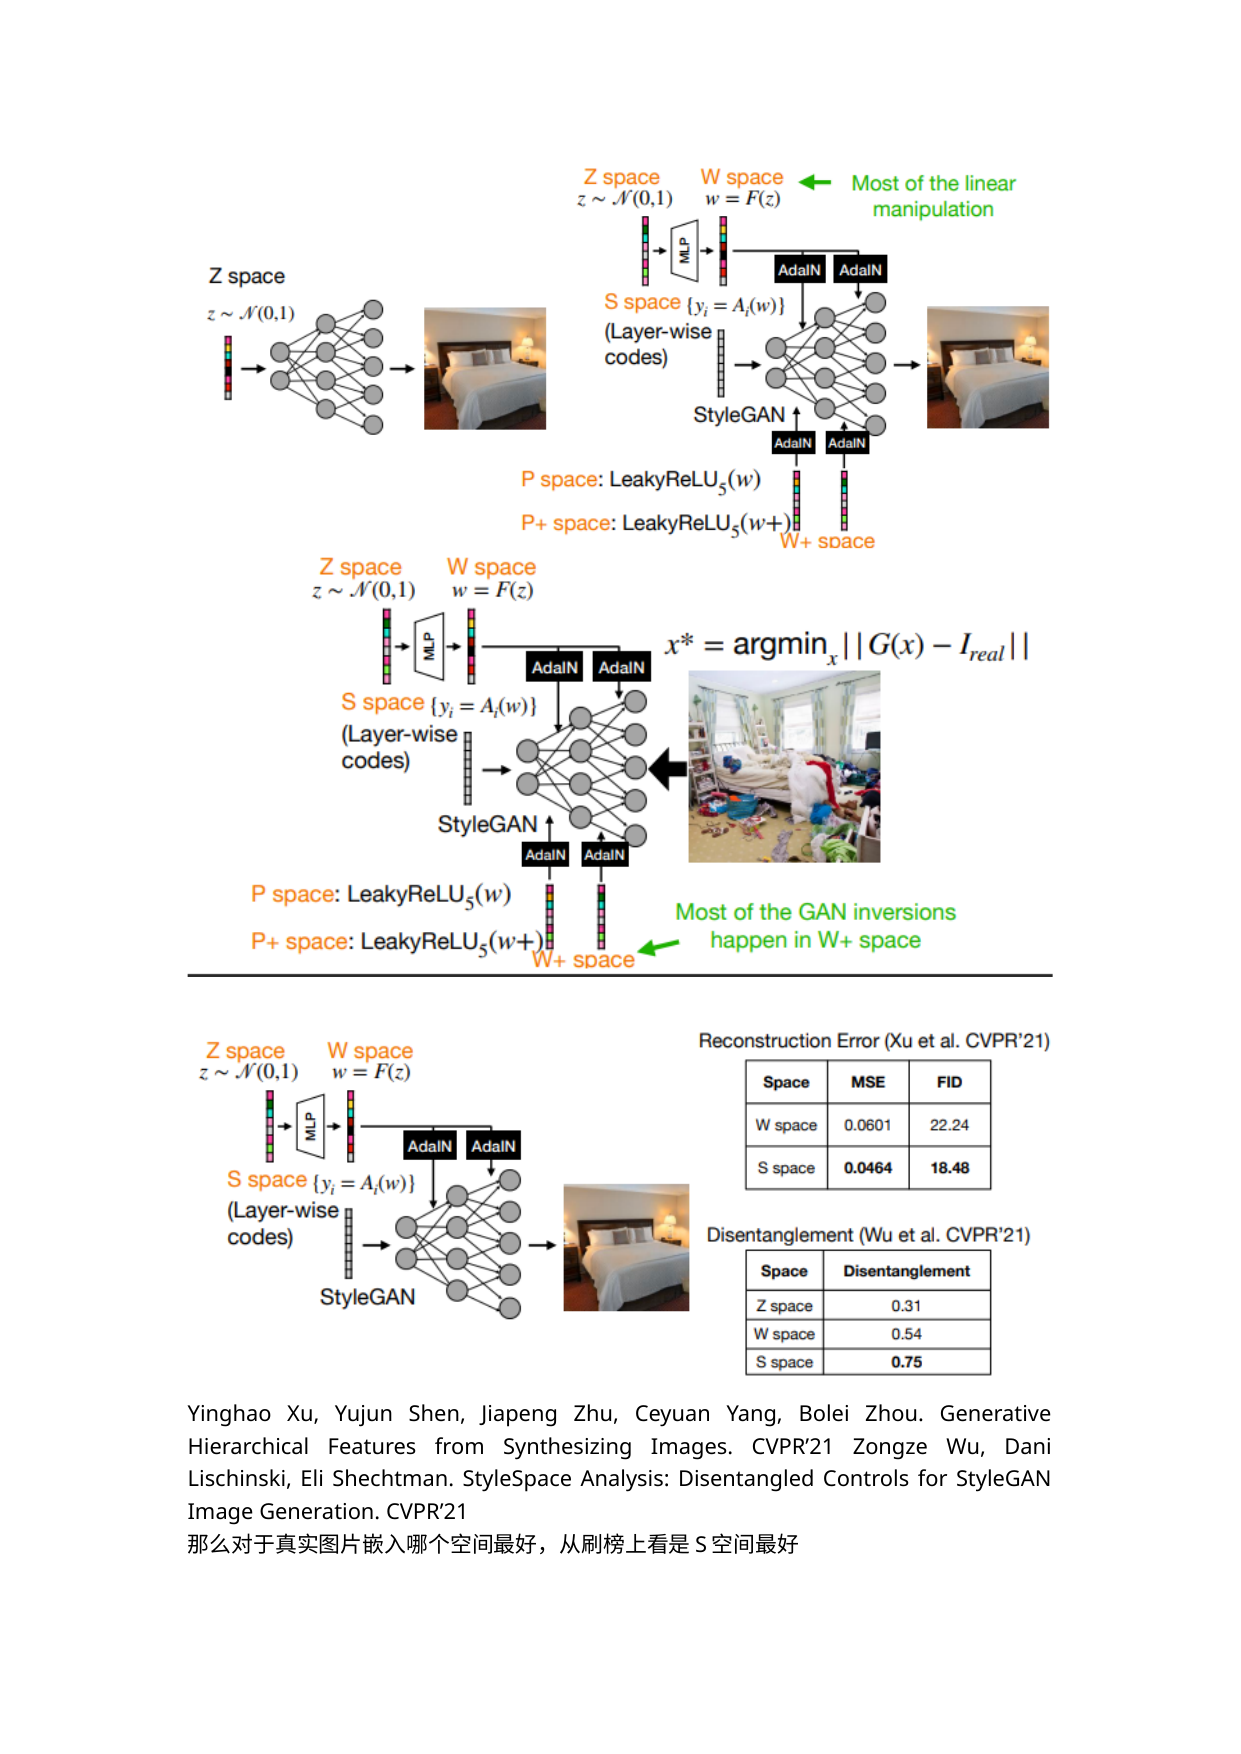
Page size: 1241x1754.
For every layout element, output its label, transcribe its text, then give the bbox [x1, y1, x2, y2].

picture [187, 1007, 1053, 1385]
picture [187, 162, 1053, 977]
text Yinghao Xu, Yujun Shen, Jiapeng Zhu, Ceyuan Yang, Bolei Zhou. Generative Hierarchical Features from Synthesizing Images. CVPR’21 Zongze Wu, Dani Lischinski, Eli Shechtman. StyleSpace Analysis: Disentangled Controls for StyleGAN Image Generation. CVPR’21 [187, 1397, 1053, 1527]
text 那么对于真实图片嵌入哪个空间最好，从刷榜上看是S空间最好 [187, 1527, 1053, 1559]
